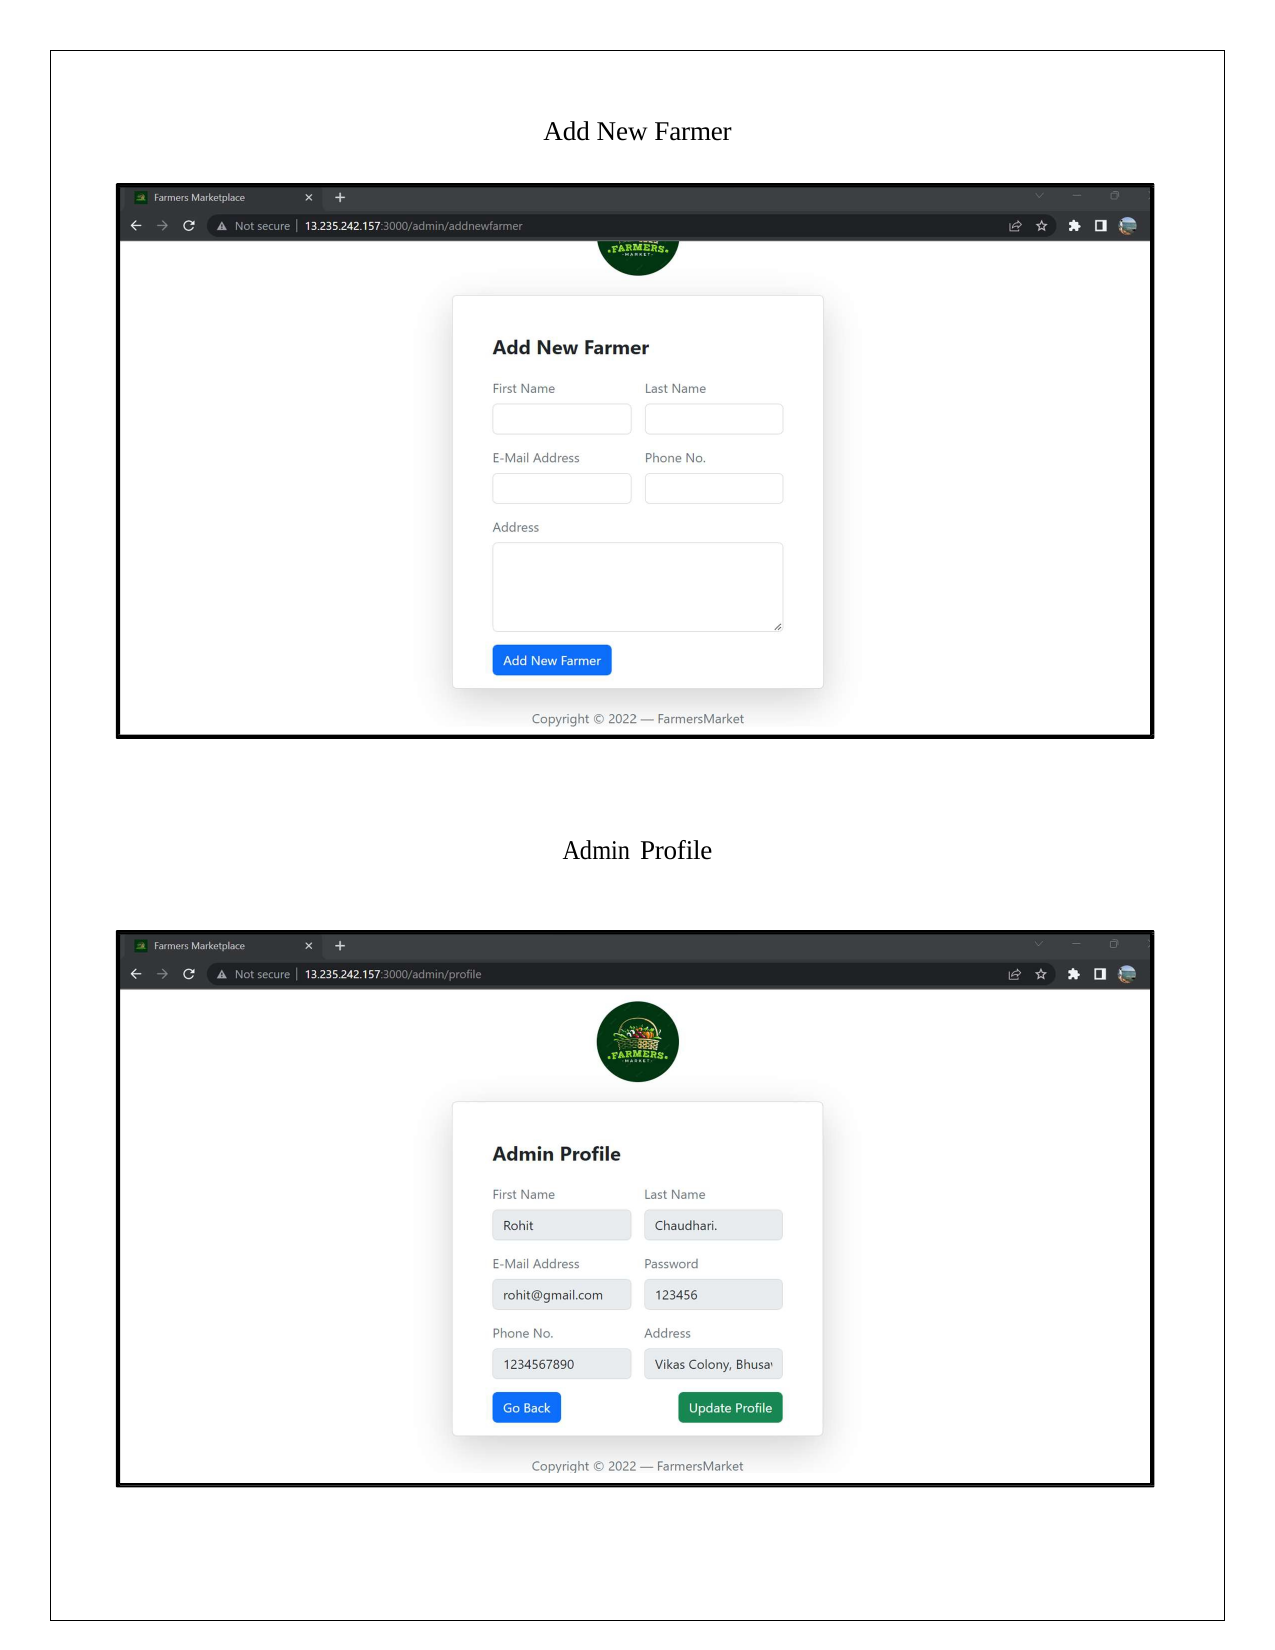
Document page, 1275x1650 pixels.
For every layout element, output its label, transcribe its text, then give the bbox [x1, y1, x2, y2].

picture [121, 935, 1150, 1473]
text Admin Profile [212, 834, 1063, 866]
text Add New Farmer [212, 115, 1063, 146]
picture [121, 188, 1150, 727]
